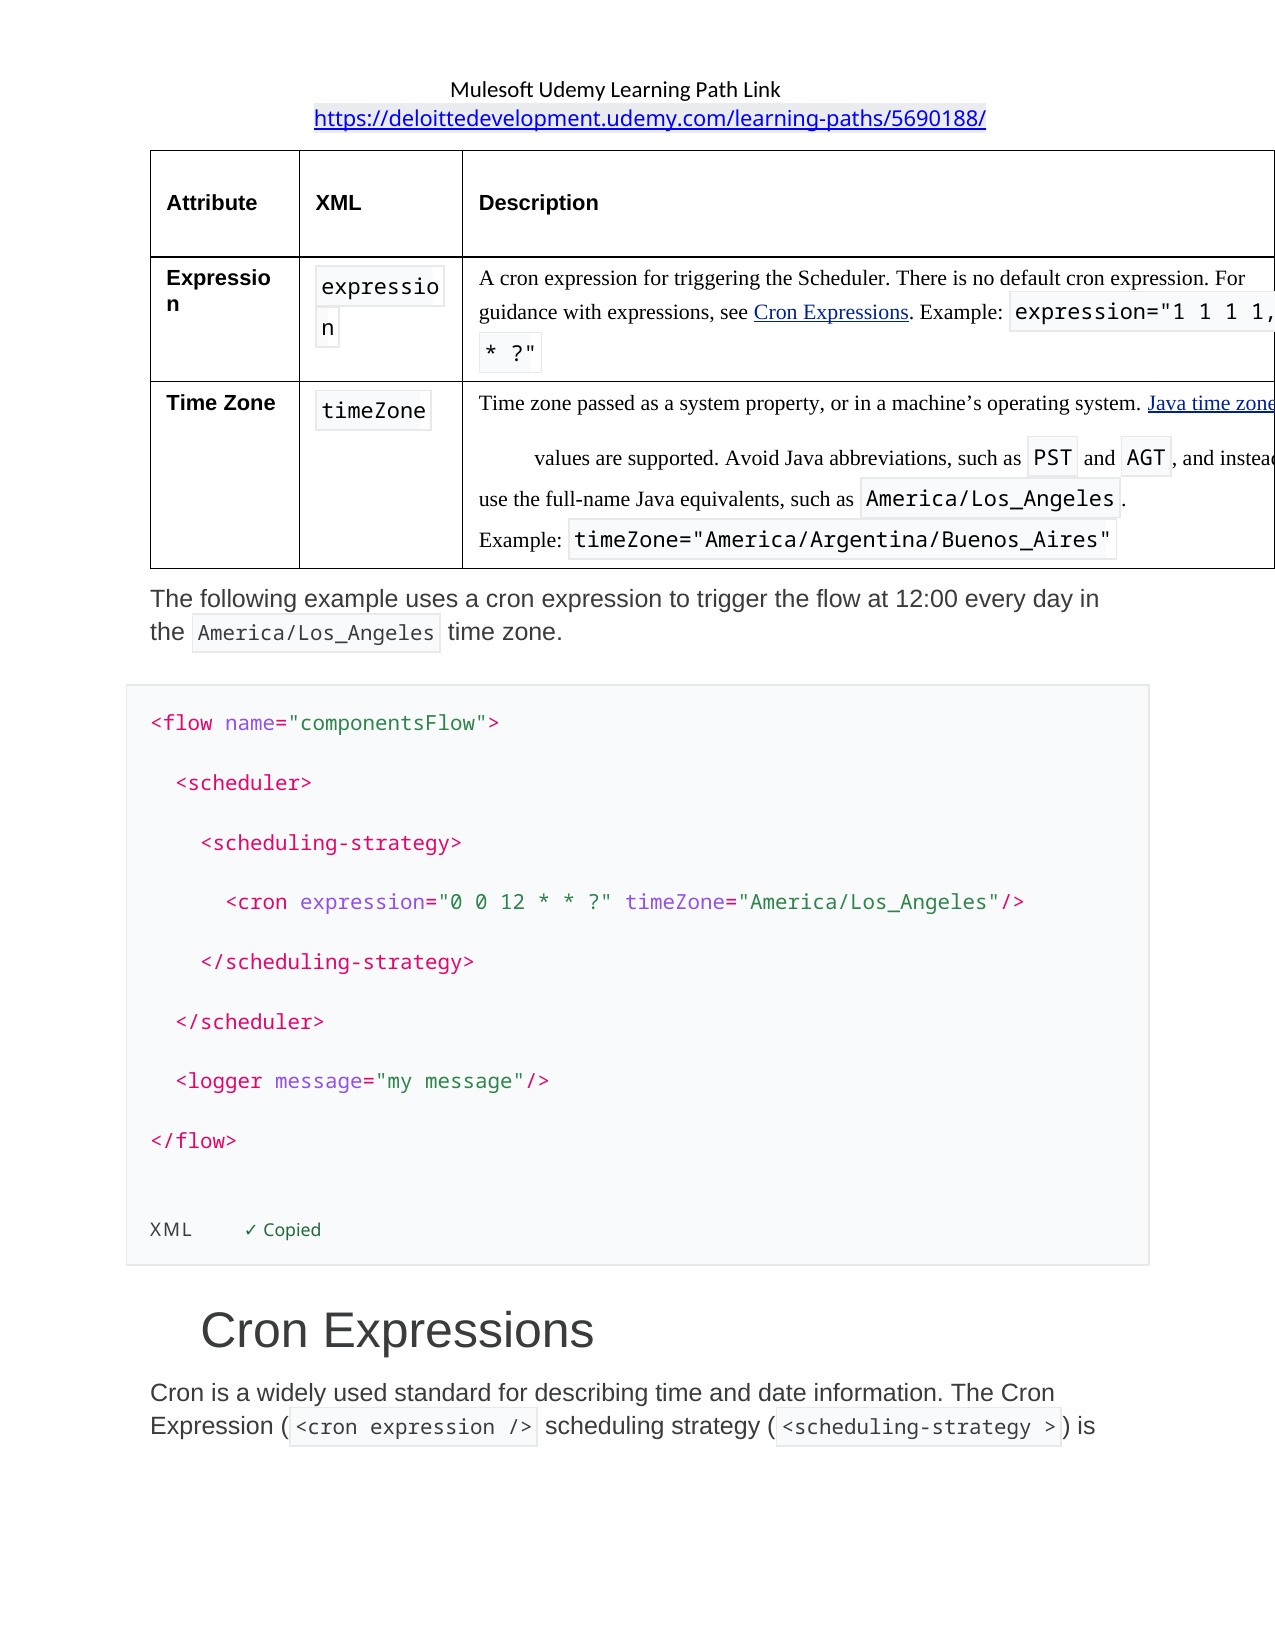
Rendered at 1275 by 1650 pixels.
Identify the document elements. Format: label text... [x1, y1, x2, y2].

text <cron expression="0 0 12 * * ?" timeZone="America/Los_Angeles"/> [127, 863, 1148, 916]
table_header Description [463, 151, 1274, 256]
text <scheduler> [127, 744, 1148, 797]
table_cell expression [300, 258, 462, 381]
table_cell Expression [151, 258, 299, 381]
text </scheduling-strategy> [127, 923, 1148, 976]
subtitle Cron Expressions [150, 1297, 1125, 1358]
table_header XML [300, 151, 462, 256]
text </flow> [127, 1102, 1148, 1155]
table_cell A cron expression for triggering the Scheduler. There is no default cron expression. For guidance with expressions, see Cron Expressions. Example: expression="1 1 1 1,7 * ?" [463, 258, 1274, 381]
text <logger message="my message"/> [127, 1042, 1148, 1095]
text </scheduler> [127, 982, 1148, 1035]
text <flow name="componentsFlow"> [127, 686, 1148, 737]
table_header Attribute [151, 151, 299, 256]
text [150, 1378, 1125, 1447]
table_cell Time zone passed as a system property, or in a machine’s operating system. Java time zone values are supported. Avoid Java abbreviations, such as PST and AGT, and instead use the full-name Java equivalents, such as America/Los_Angeles. Example: timeZone="America/Argentina/Buenos_Aires" [463, 382, 1274, 567]
table_cell Time Zone [151, 382, 299, 567]
text XML✓ Copied [127, 1161, 1148, 1264]
text The following example uses a cron expression to trigger the flow at 12:00 every day in the America/Los_Angeles time zone. [150, 584, 1125, 653]
table_cell timeZone [300, 382, 462, 567]
text <scheduling-strategy> [127, 803, 1148, 856]
